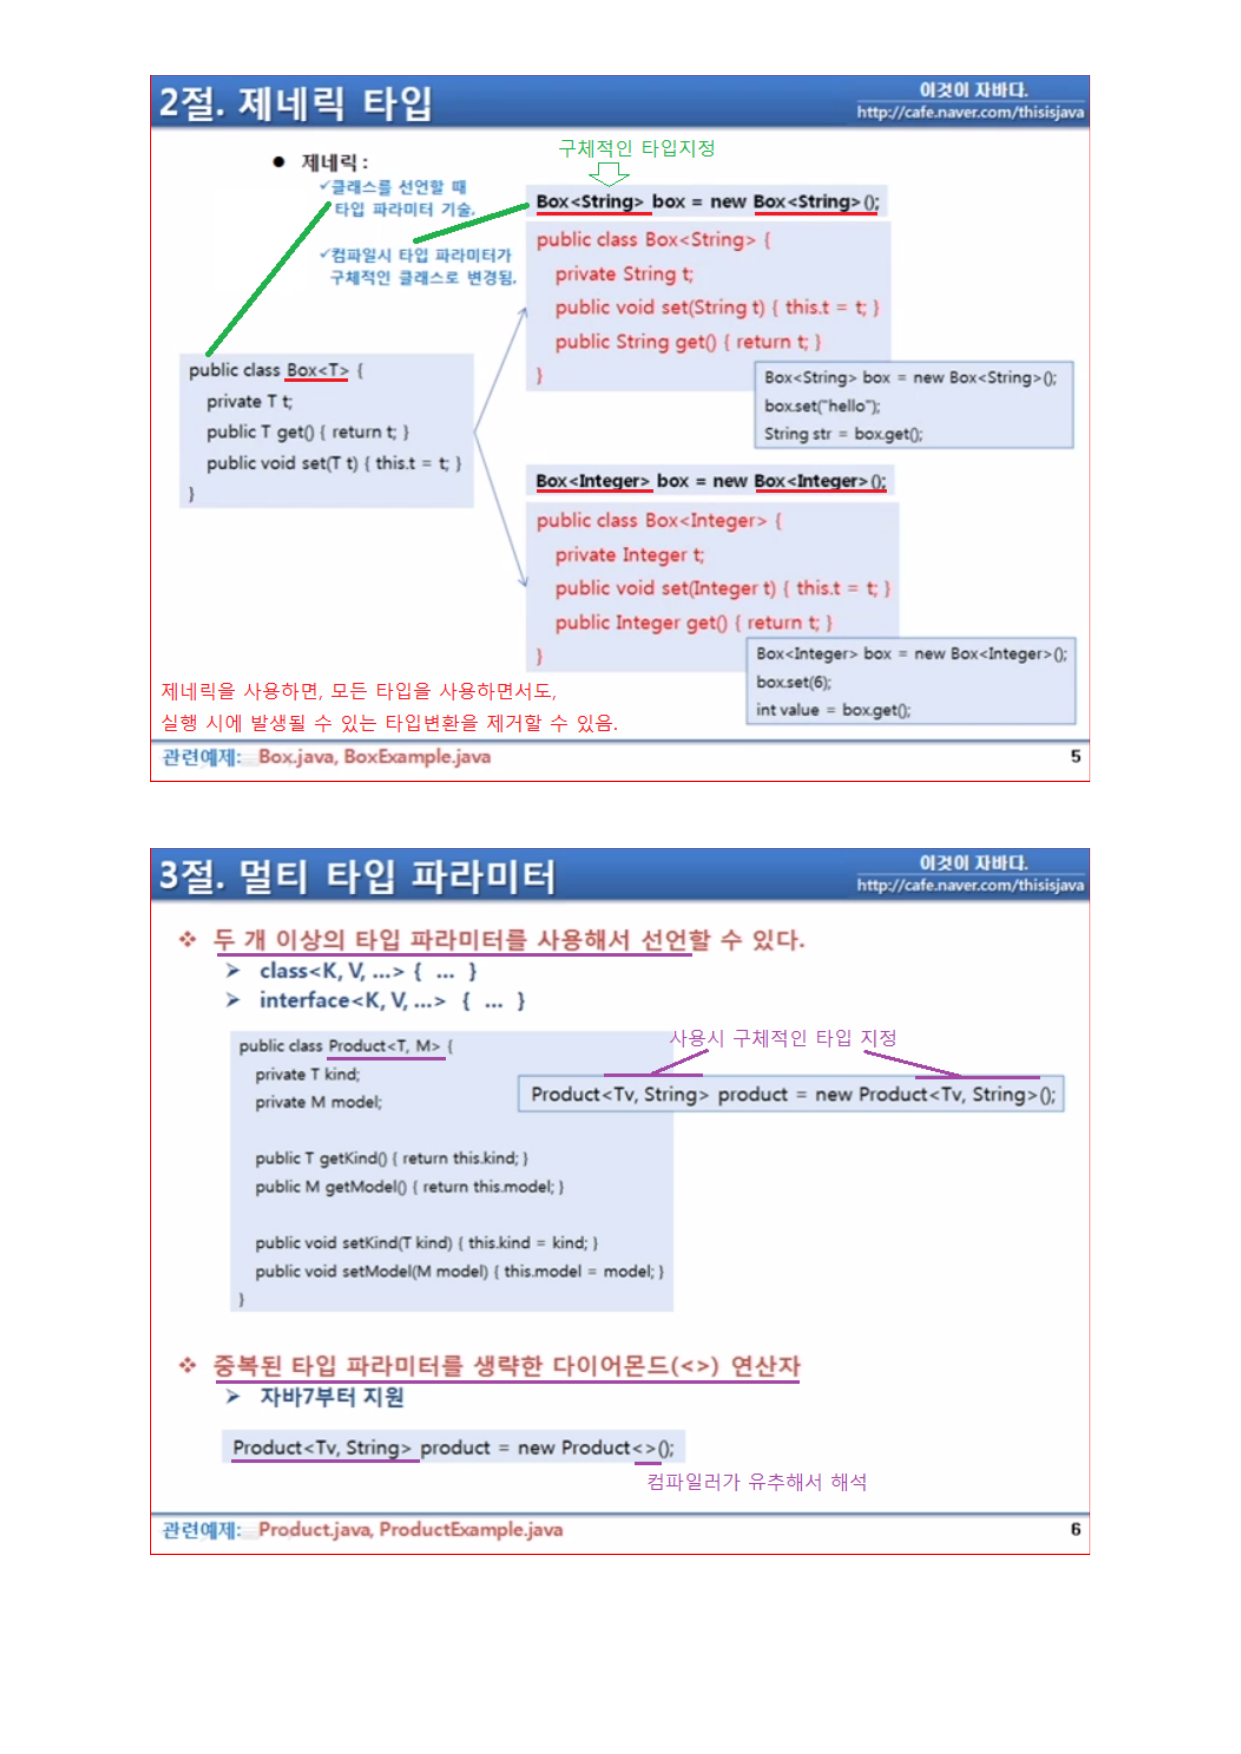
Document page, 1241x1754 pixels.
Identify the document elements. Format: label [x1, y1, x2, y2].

picture [150, 848, 1091, 1555]
picture [150, 75, 1091, 782]
